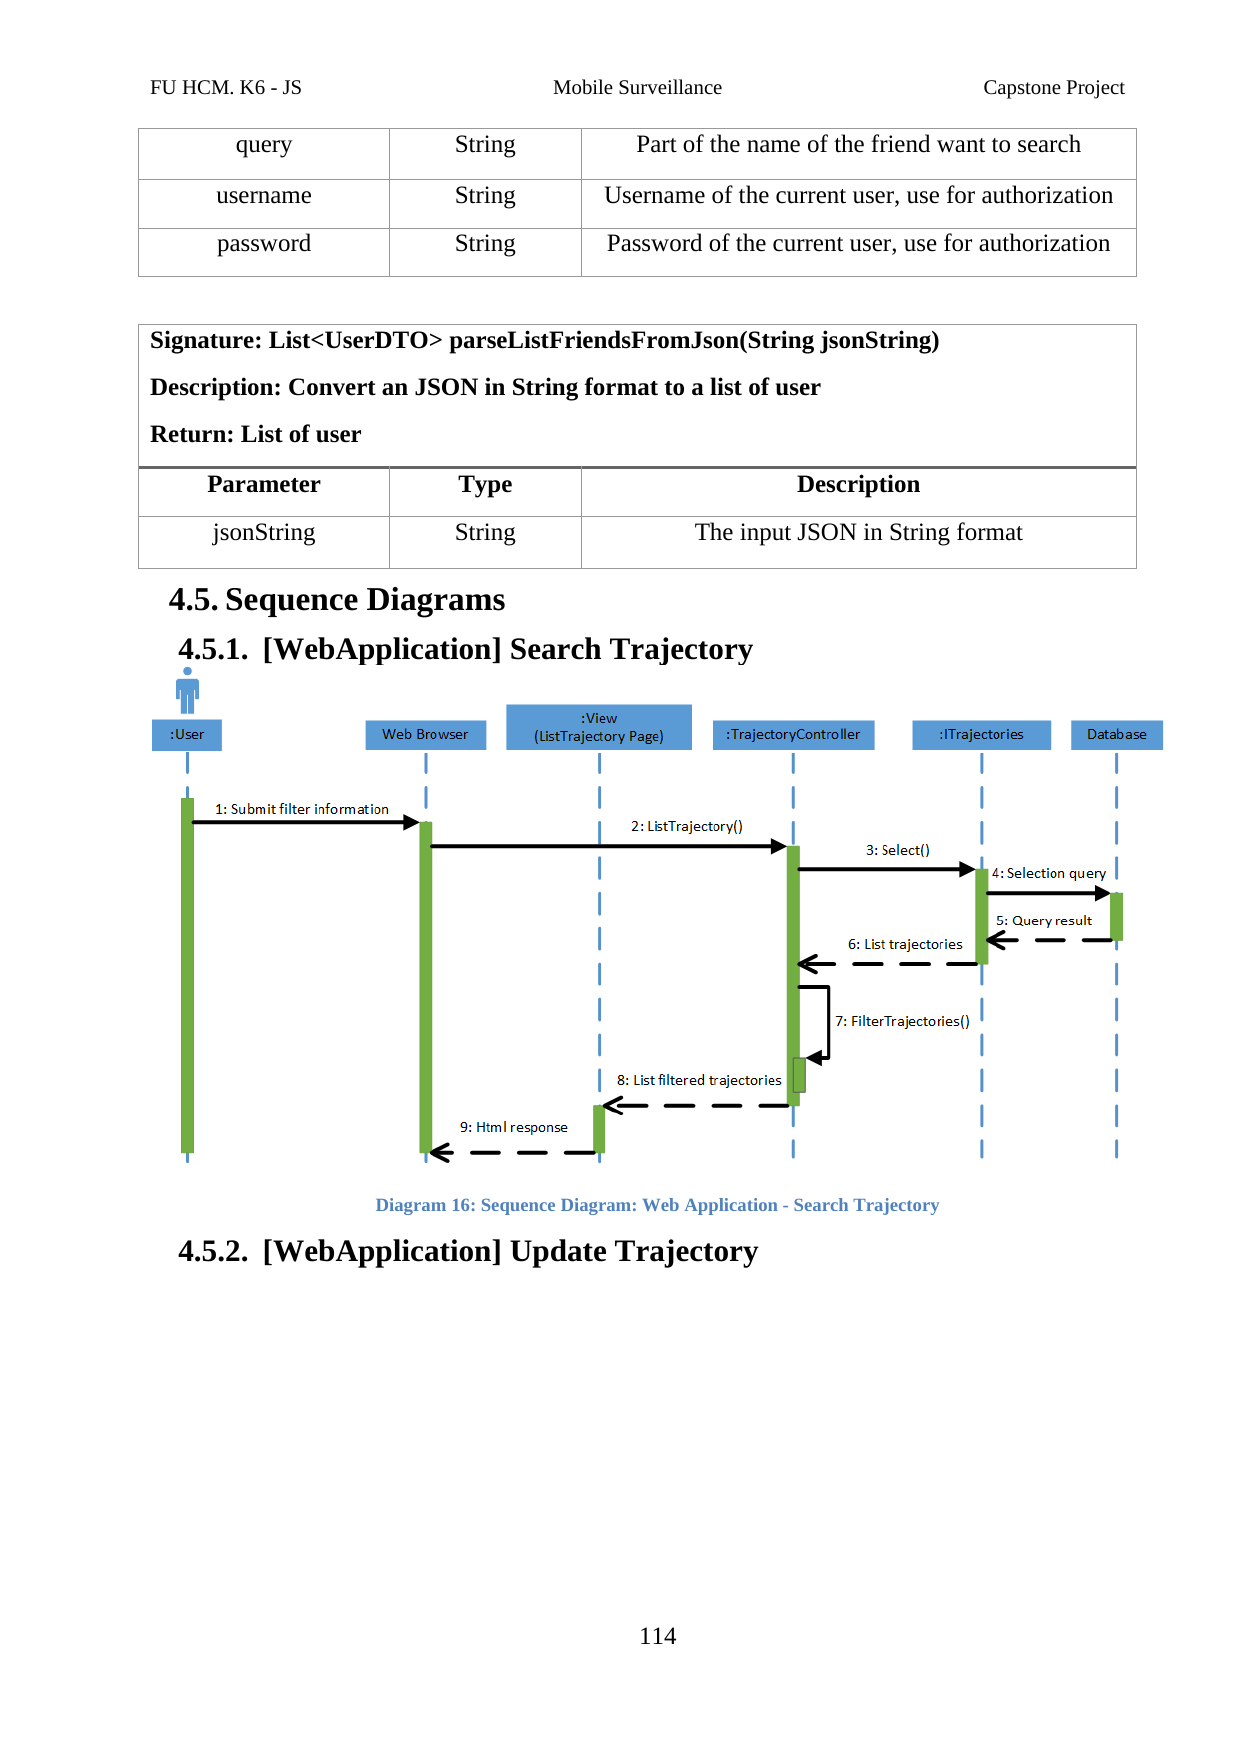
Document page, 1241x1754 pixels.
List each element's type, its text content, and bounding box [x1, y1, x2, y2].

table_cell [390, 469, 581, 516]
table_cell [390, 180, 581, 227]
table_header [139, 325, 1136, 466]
picture [150, 665, 1166, 1176]
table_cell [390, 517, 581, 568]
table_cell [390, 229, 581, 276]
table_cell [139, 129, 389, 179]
subtitle [WebApplication] Search Trajectory [178, 630, 1165, 665]
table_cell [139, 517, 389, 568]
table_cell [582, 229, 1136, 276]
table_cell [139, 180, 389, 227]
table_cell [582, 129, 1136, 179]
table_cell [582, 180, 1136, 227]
subtitle [WebApplication] Update Trajectory [178, 1232, 1165, 1268]
subtitle Sequence Diagrams [169, 579, 1165, 617]
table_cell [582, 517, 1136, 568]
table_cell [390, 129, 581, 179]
text Diagram 16: Sequence Diagram: Web Application - Search Trajectory [150, 1194, 1165, 1215]
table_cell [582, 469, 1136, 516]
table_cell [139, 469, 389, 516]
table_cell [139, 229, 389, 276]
